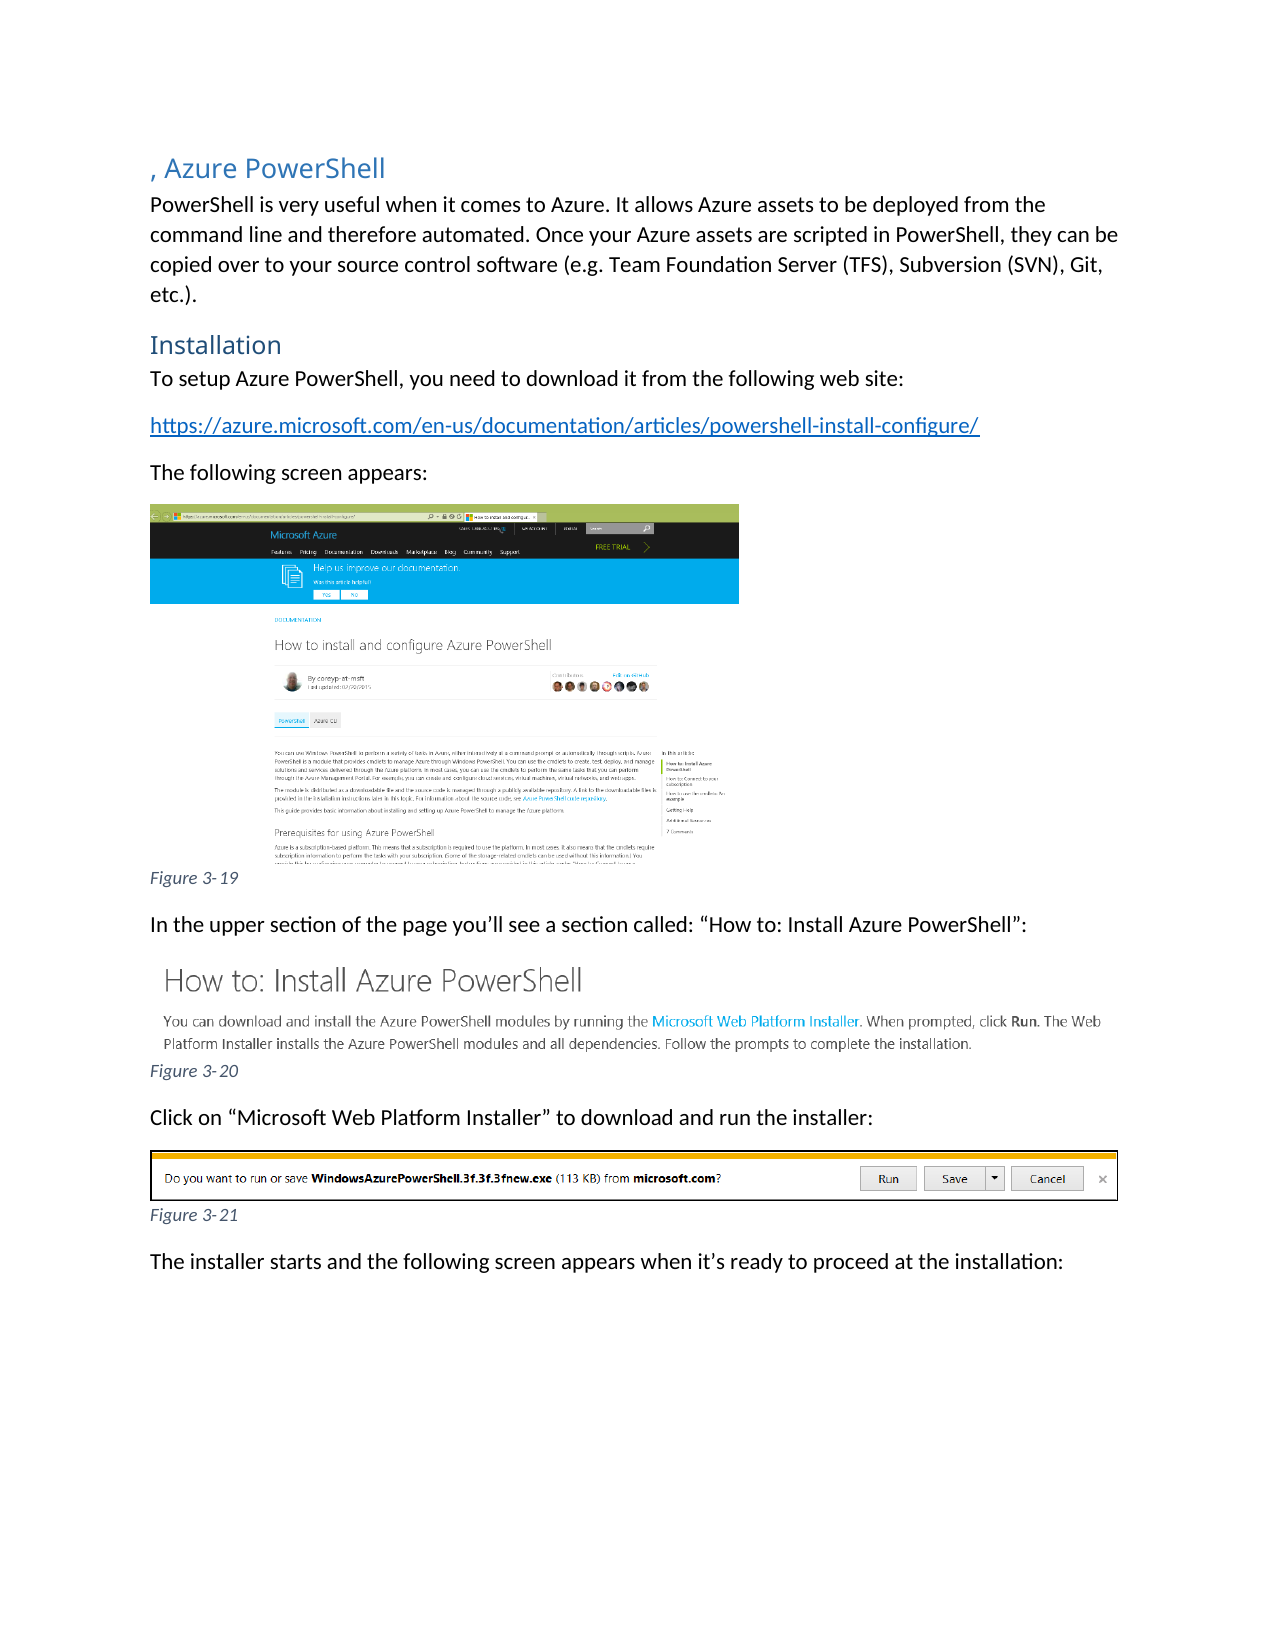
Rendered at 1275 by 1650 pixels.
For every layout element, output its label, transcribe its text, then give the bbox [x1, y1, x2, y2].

text Figure 3-20 [150, 1059, 1125, 1082]
text In the upper section of the page you’ll see a section called: “How to: Install Azure PowerShell”: [150, 910, 1125, 938]
text The following screen appears: [150, 458, 1125, 486]
picture [150, 605, 739, 864]
picture [342, 590, 367, 599]
subtitle Installation [150, 327, 1125, 361]
text Click on “Microsoft Web Platform Installer” to download and run the installer: [150, 1103, 1125, 1131]
picture [314, 590, 339, 599]
subtitle , Azure PowerShell [150, 150, 1125, 187]
text The installer starts and the following screen appears when it’s ready to proceed at the installation: [150, 1247, 1125, 1275]
picture [150, 504, 739, 558]
text Figure 3-21 [150, 1203, 1125, 1226]
text To setup Azure PowerShell, you need to download it from the following web site: [150, 364, 1125, 392]
text PowerShell is very useful when it comes to Azure. It allows Azure assets to be deployed from the command line and therefore automated. Once your Azure assets are scripted in PowerShell, they can be copied over to your source control software (e.g. Team Foundation Server (TFS), Subversion (SVN), Git, etc.). [150, 190, 1125, 308]
text Figure 3-19 [150, 866, 1125, 889]
text https://azure.microsoft.com/en-us/documentation/articles/powershell-install-configure/ [150, 411, 1125, 439]
